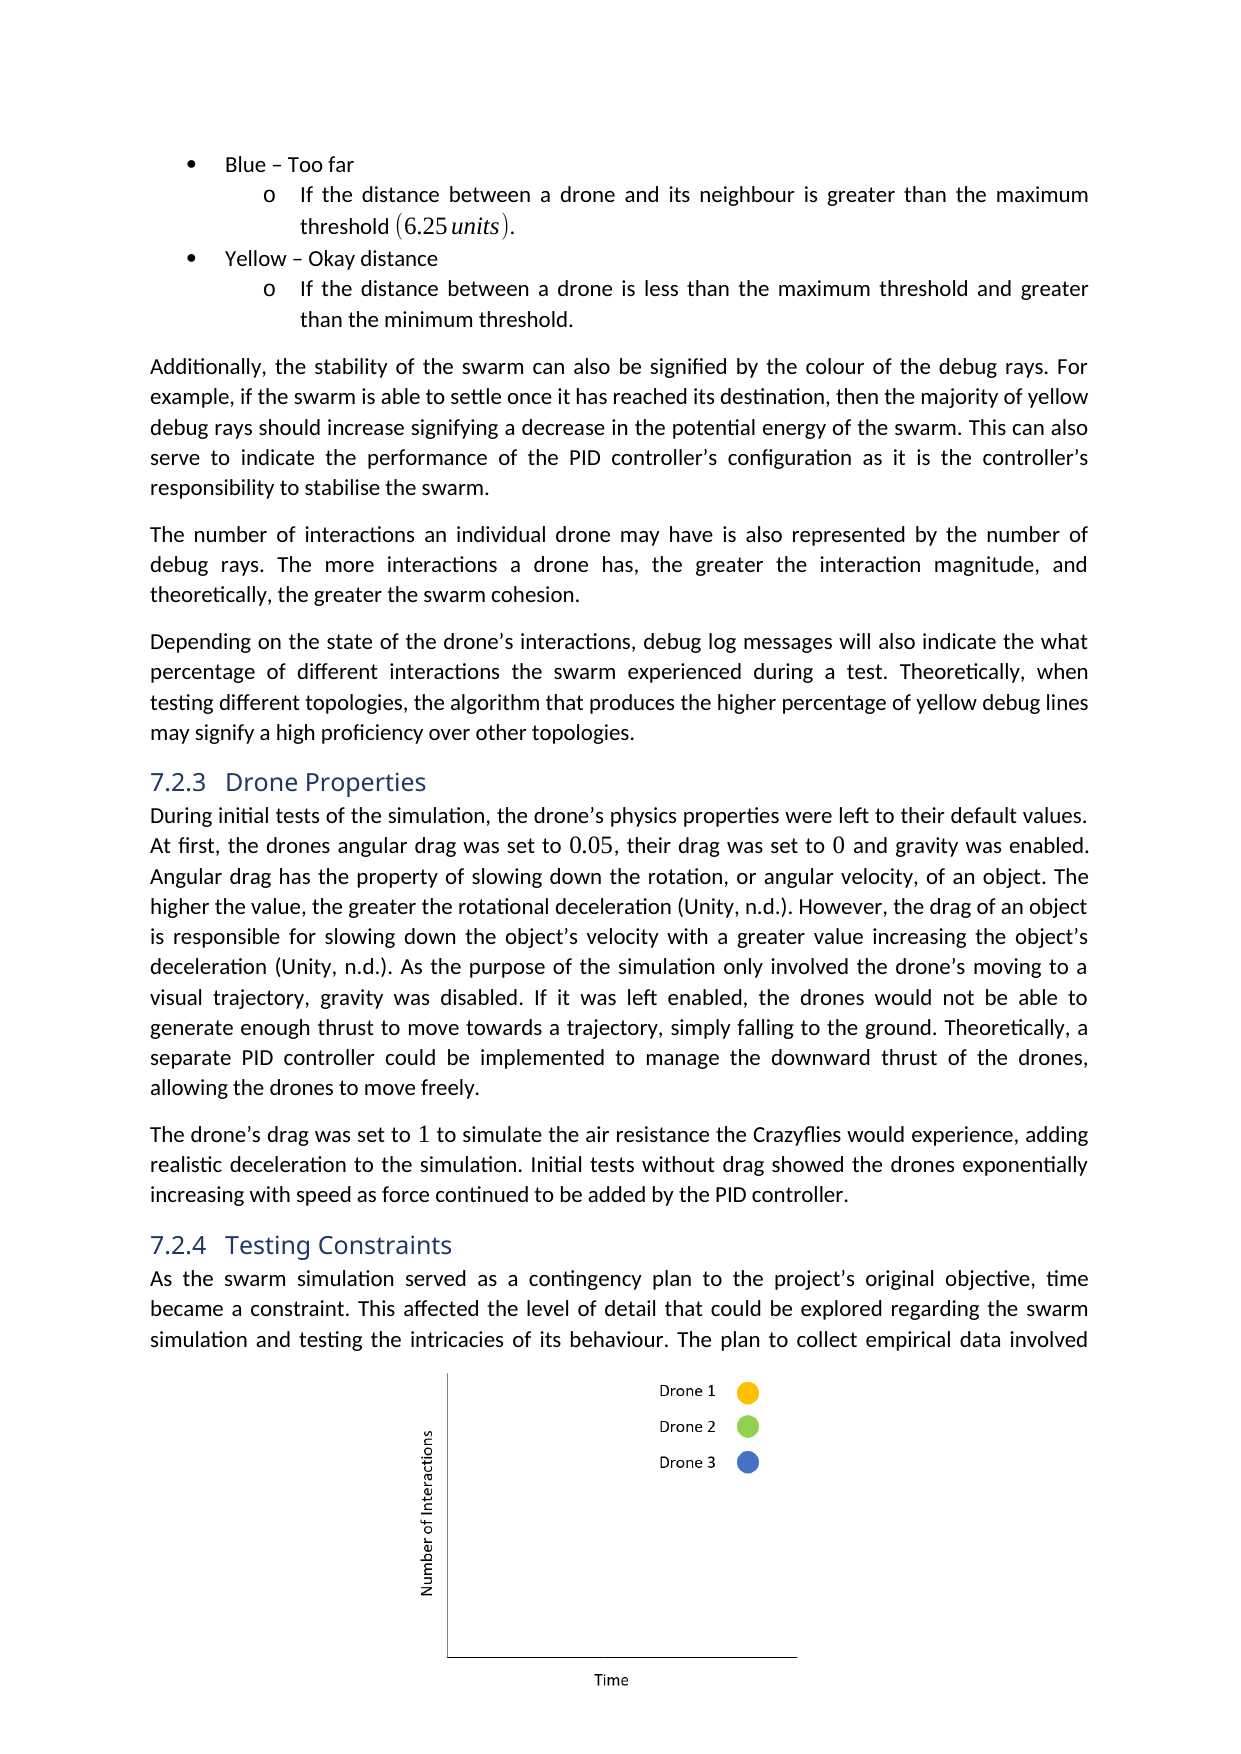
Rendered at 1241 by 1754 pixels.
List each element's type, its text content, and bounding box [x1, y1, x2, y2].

list Yellow – Okay distance [187, 244, 1090, 272]
list Blue – Too far [187, 150, 1090, 178]
text Additionally, the stability of the swarm can also be signified by the colour of the debug rays. For example, if the swarm is able to settle once it has reached its destination, then the majority of yellow debug rays should increase signifying a decrease in the potential energy of the swarm. This can also serve to indicate the performance of the PID controller’s configuration as it is the controller’s responsibility to stabilise the swarm. [150, 352, 1090, 501]
picture [411, 1362, 807, 1692]
list If the distance between a drone is less than the maximum threshold and greater than the minimum threshold. [262, 274, 1090, 333]
text The drone’s drag was set to to simulate the air resistance the Crazyflies would experience, adding realistic deceleration to the simulation. Initial tests without drag showed the drones exponentially increasing with speed as force continued to be added by the PID controller. [150, 1120, 1090, 1209]
text During initial tests of the simulation, the drone’s physics properties were left to their default values. At first, the drones angular drag was set to , their drag was set to and gravity was enabled. Angular drag has the property of slowing down the rotation, or angular velocity, of an object. The higher the value, the greater the rotational deceleration (Unity, n.d.). However, the drag of an object is responsible for slowing down the object’s velocity with a greater value increasing the object’s deceleration (Unity, n.d.). As the purpose of the simulation only involved the drone’s moving to a visual trajectory, gravity was disabled. If it was left enabled, the drones would not be able to generate enough thrust to move towards a trajectory, simply falling to the ground. Theoretically, a separate PID controller could be implemented to manage the downward thrust of the drones, allowing the drones to move freely. [150, 801, 1090, 1101]
text Depending on the state of the drone’s interactions, debug log messages will also indicate the what percentage of different interactions the swarm experienced during a test. Theoretically, when testing different topologies, the algorithm that produces the higher percentage of yellow debug lines may signify a high proficiency over other topologies. [150, 627, 1090, 746]
subtitle Drone Properties [150, 765, 1090, 799]
subtitle Testing Constraints [150, 1227, 1090, 1262]
list If the distance between a drone and its neighbour is greater than the maximum threshold . [262, 180, 1090, 242]
text The number of interactions an individual drone may have is also represented by the number of debug rays. The more interactions a drone has, the greater the interaction magnitude, and theoretically, the greater the swarm cohesion. [150, 520, 1090, 608]
